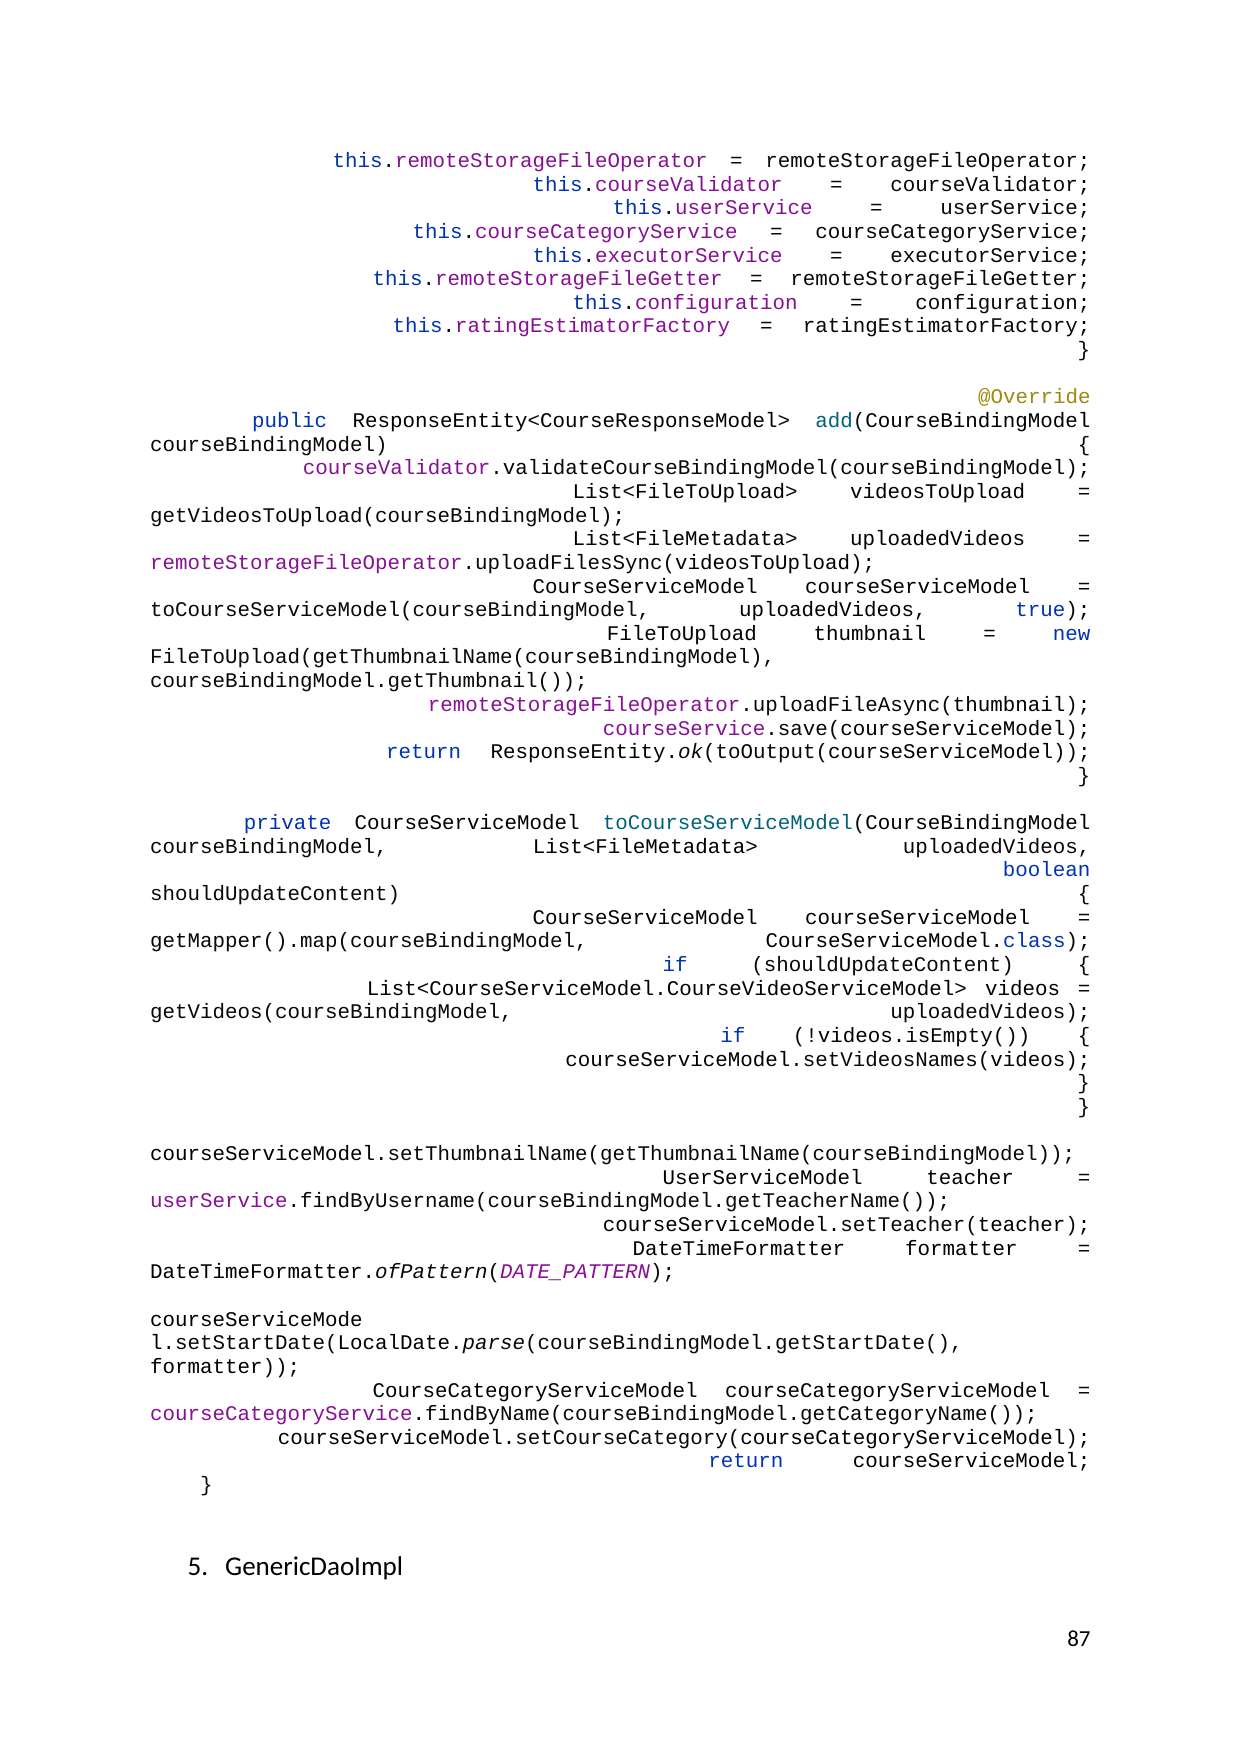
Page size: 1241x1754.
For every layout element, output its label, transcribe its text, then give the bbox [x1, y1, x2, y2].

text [150, 150, 1090, 1498]
list GenericDaoImpl [187, 1549, 1090, 1582]
